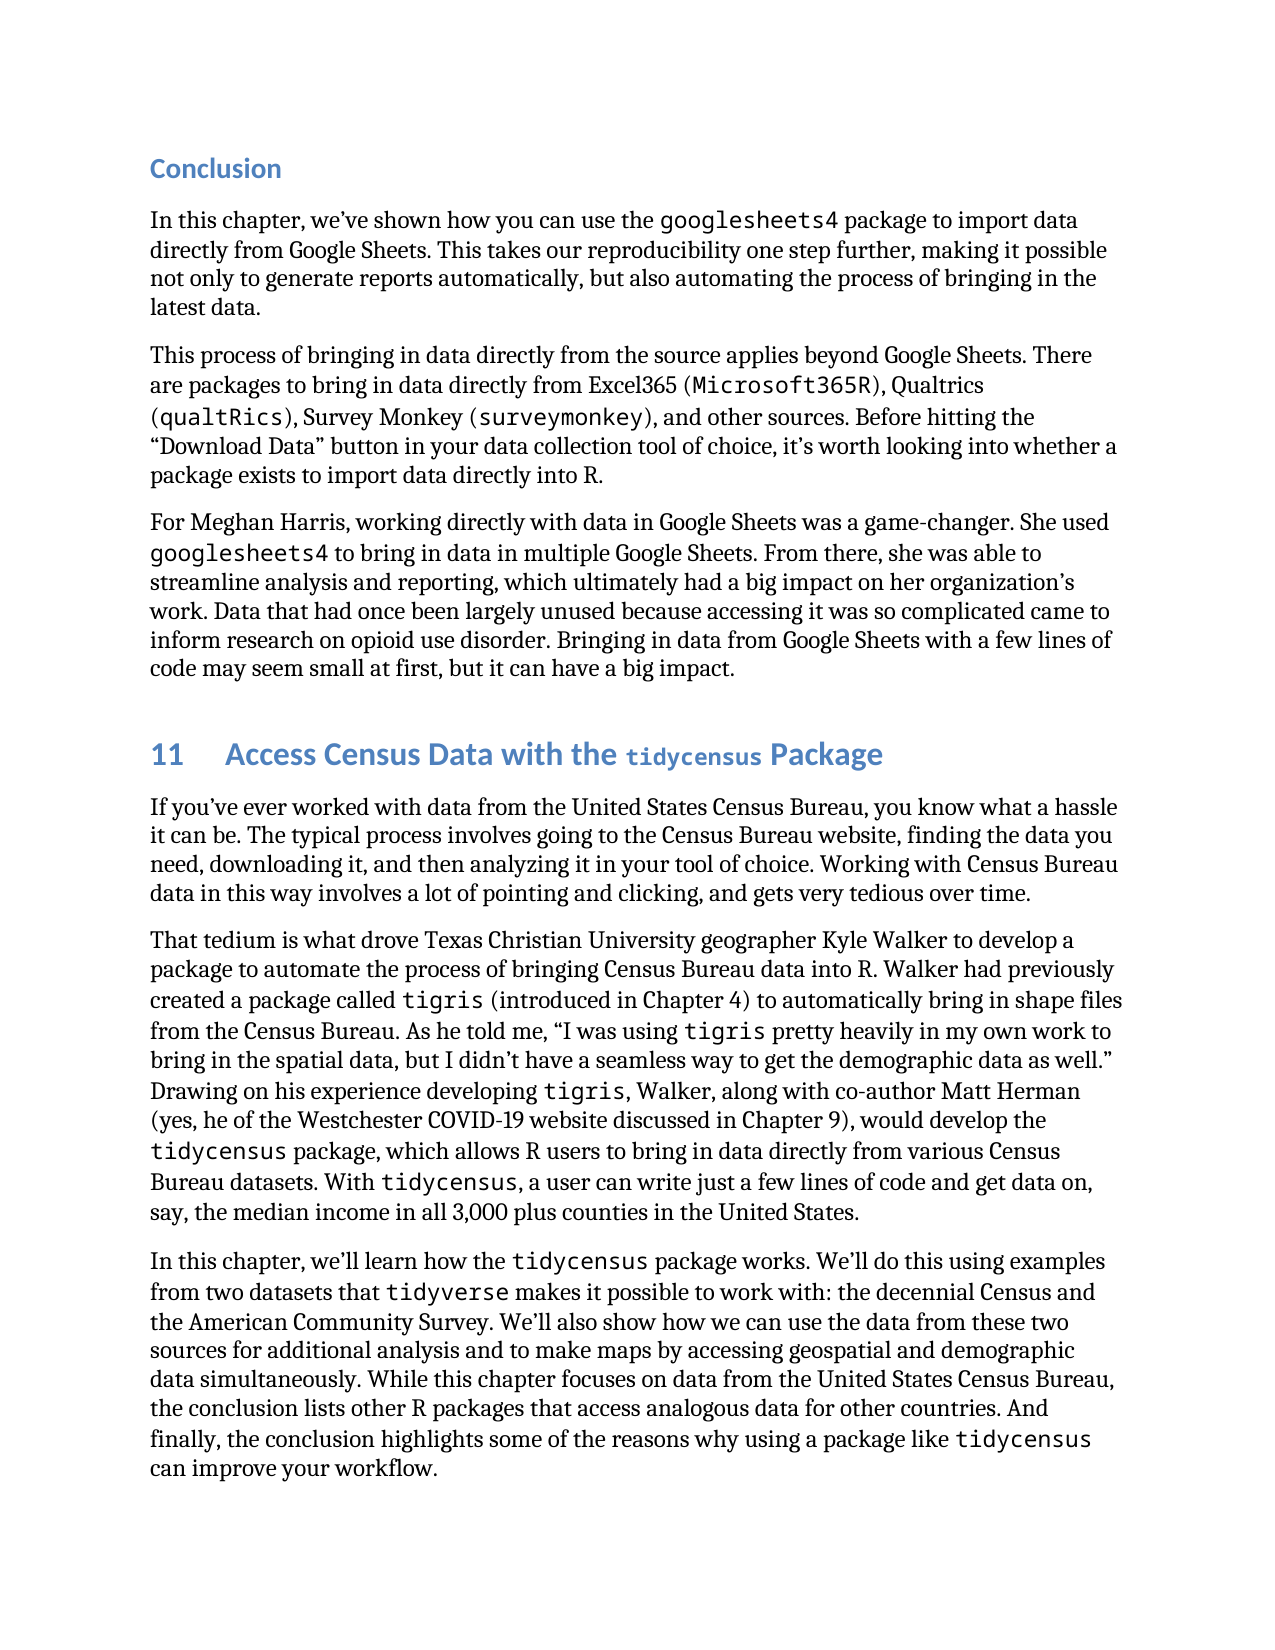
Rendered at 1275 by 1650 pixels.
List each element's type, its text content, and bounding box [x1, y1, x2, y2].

text This process of bringing in data directly from the source applies beyond Google Sheets. There are packages to bring in data directly from Excel365 (Microsoft365R), Qualtrics (qualtRics), Survey Monkey (surveymonkey), and other sources. Before hitting the “Download Data” button in your data collection tool of choice, it’s worth looking into whether a package exists to import data directly into R. [150, 341, 1125, 489]
text If you’ve ever worked with data from the United States Census Bureau, you know what a hassle it can be. The typical process involves going to the Census Bureau website, finding the data you need, downloading it, and then analyzing it in your tool of choice. Working with Census Bureau data in this way involves a lot of pointing and clicking, and gets very tedious over time. [150, 793, 1125, 908]
subtitle 11 Access Census Data with the tidycensus Package [150, 733, 1125, 774]
text In this chapter, we’ve shown how you can use the googlesheets4 package to import data directly from Google Sheets. This takes our reproducibility one step further, making it possible not only to generate reports automatically, but also automating the process of bringing in the latest data. [150, 204, 1125, 322]
text In this chapter, we’ll learn how the tidycensus package works. We’ll do this using examples from two datasets that tidyverse makes it possible to work with: the decennial Census and the American Community Survey. We’ll also show how we can use the data from these two sources for additional analysis and to make maps by accessing geospatial and demographic data simultaneously. While this chapter focuses on data from the United States Census Bureau, the conclusion lists other R packages that access analogous data for other countries. And finally, the conclusion highlights some of the reasons why using a package like tidycensus can improve your workflow. [150, 1245, 1125, 1483]
subtitle Conclusion [150, 150, 1125, 186]
text That tedium is what drove Texas Christian University geographer Kyle Walker to develop a package to automate the process of bringing Census Bureau data into R. Walker had previously created a package called tigris (introduced in Chapter 4) to automatically bring in shape files from the Census Bureau. As he told me, “I was using tigris pretty heavily in my own work to bring in the spatial data, but I didn’t have a seamless way to get the demographic data as well.” Drawing on his experience developing tigris, Walker, along with co-author Matt Herman (yes, he of the Westchester COVID-19 website discussed in Chapter 9), would develop the tidycensus package, which allows R users to bring in data directly from various Census Bureau datasets. With tidycensus, a user can write just a few lines of code and get data on, say, the median income in all 3,000 plus counties in the United States. [150, 926, 1125, 1226]
text For Meghan Harris, working directly with data in Google Sheets was a game-changer. She used googlesheets4 to bring in data in multiple Google Sheets. From there, she was able to streamline analysis and reporting, which ultimately had a big impact on her organization’s work. Data that had once been largely unused because accessing it was so complicated came to inform research on opioid use disorder. Bringing in data from Google Sheets with a few lines of code may seem small at first, but it can have a big impact. [150, 508, 1125, 683]
